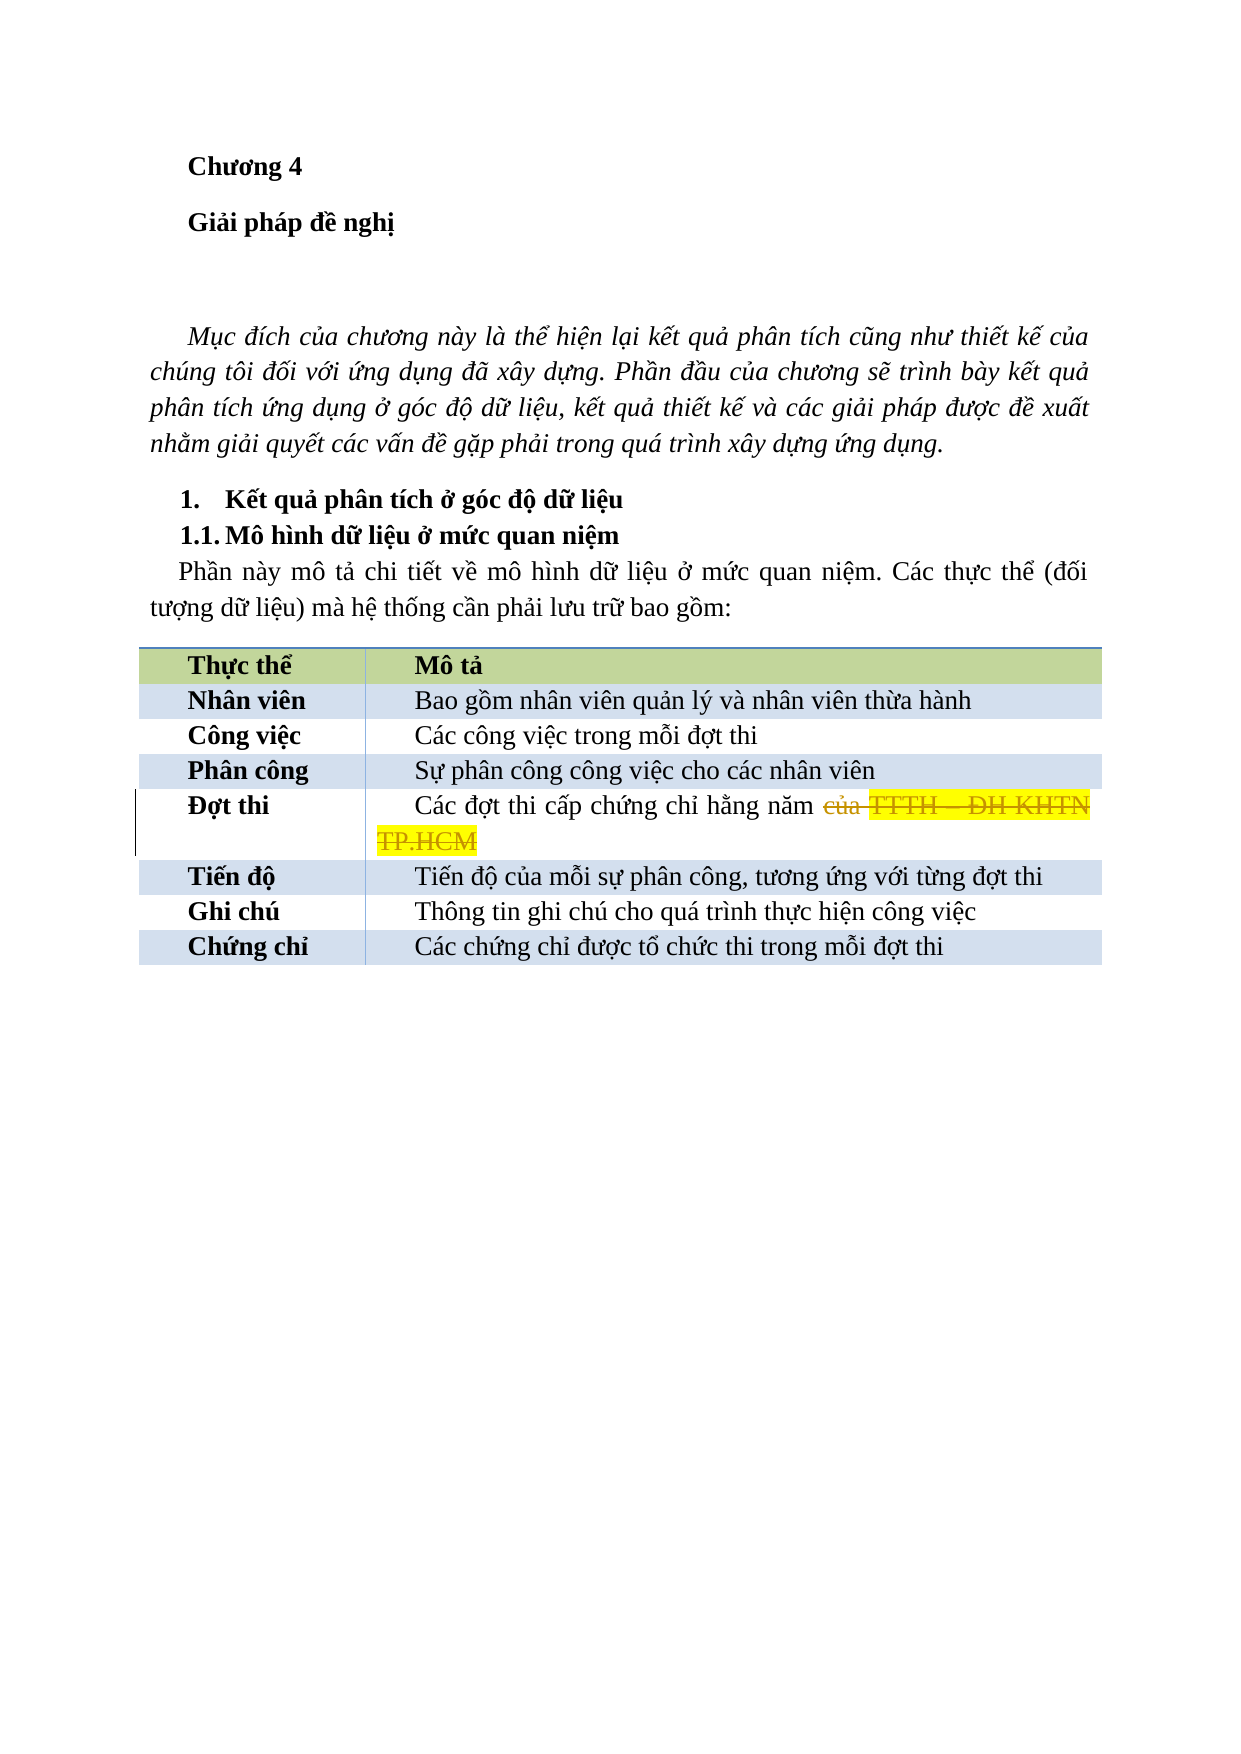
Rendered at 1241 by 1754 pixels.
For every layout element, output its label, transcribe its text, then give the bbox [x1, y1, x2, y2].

table_header Mô tả [366, 649, 1102, 684]
text Mục đích của chương này là thể hiện lại kết quả phân tích cũng như thiết kế của chúng tôi đối với ứng dụng đã xây dựng. Phần đầu của chương sẽ trình bày kết quả phân tích ứng dụng ở góc độ dữ liệu, kết quả thiết kế và các giải pháp được đề xuất nhằm giải quyết các vấn đề gặp phải trong quá trình xây dựng ứng dụng. [150, 320, 1090, 458]
table_cell Sự phân công công việc cho các nhân viên [366, 754, 1102, 789]
text Giải pháp đề nghị [150, 207, 1090, 238]
table_cell Nhân viên [139, 684, 365, 719]
list Kết quả phân tích ở góc độ dữ liệu [179, 483, 1090, 514]
table_cell Chứng chỉ [139, 930, 365, 965]
table_header Thực thể [139, 649, 365, 684]
list Mô hình dữ liệu ở mức quan niệm [179, 519, 1090, 550]
table_cell Phân công [139, 754, 365, 789]
list Phần này mô tả chi tiết về mô hình dữ liệu ở mức quan niệm. Các thực thể (đối tượng dữ liệu) mà hệ thống cần phải lưu trữ bao gồm: [150, 555, 1090, 622]
table_cell Thông tin ghi chú cho quá trình thực hiện công việc [366, 895, 1102, 930]
table_cell Bao gồm nhân viên quản lý và nhân viên thừa hành [366, 684, 1102, 719]
table_cell Đợt thi [139, 789, 365, 860]
table_cell Ghi chú [139, 895, 365, 930]
table_cell Các công việc trong mỗi đợt thi [366, 719, 1102, 754]
table_cell Tiến độ [139, 860, 365, 895]
table_cell Tiến độ của mỗi sự phân công, tương ứng với từng đợt thi [366, 860, 1102, 895]
table_cell Các chứng chỉ được tổ chức thi trong mỗi đợt thi [366, 930, 1102, 965]
table_cell Các đợt thi cấp chứng chỉ hằng năm [366, 789, 1102, 860]
text Chương 4 [150, 150, 1090, 181]
table_cell Công việc [139, 719, 365, 754]
